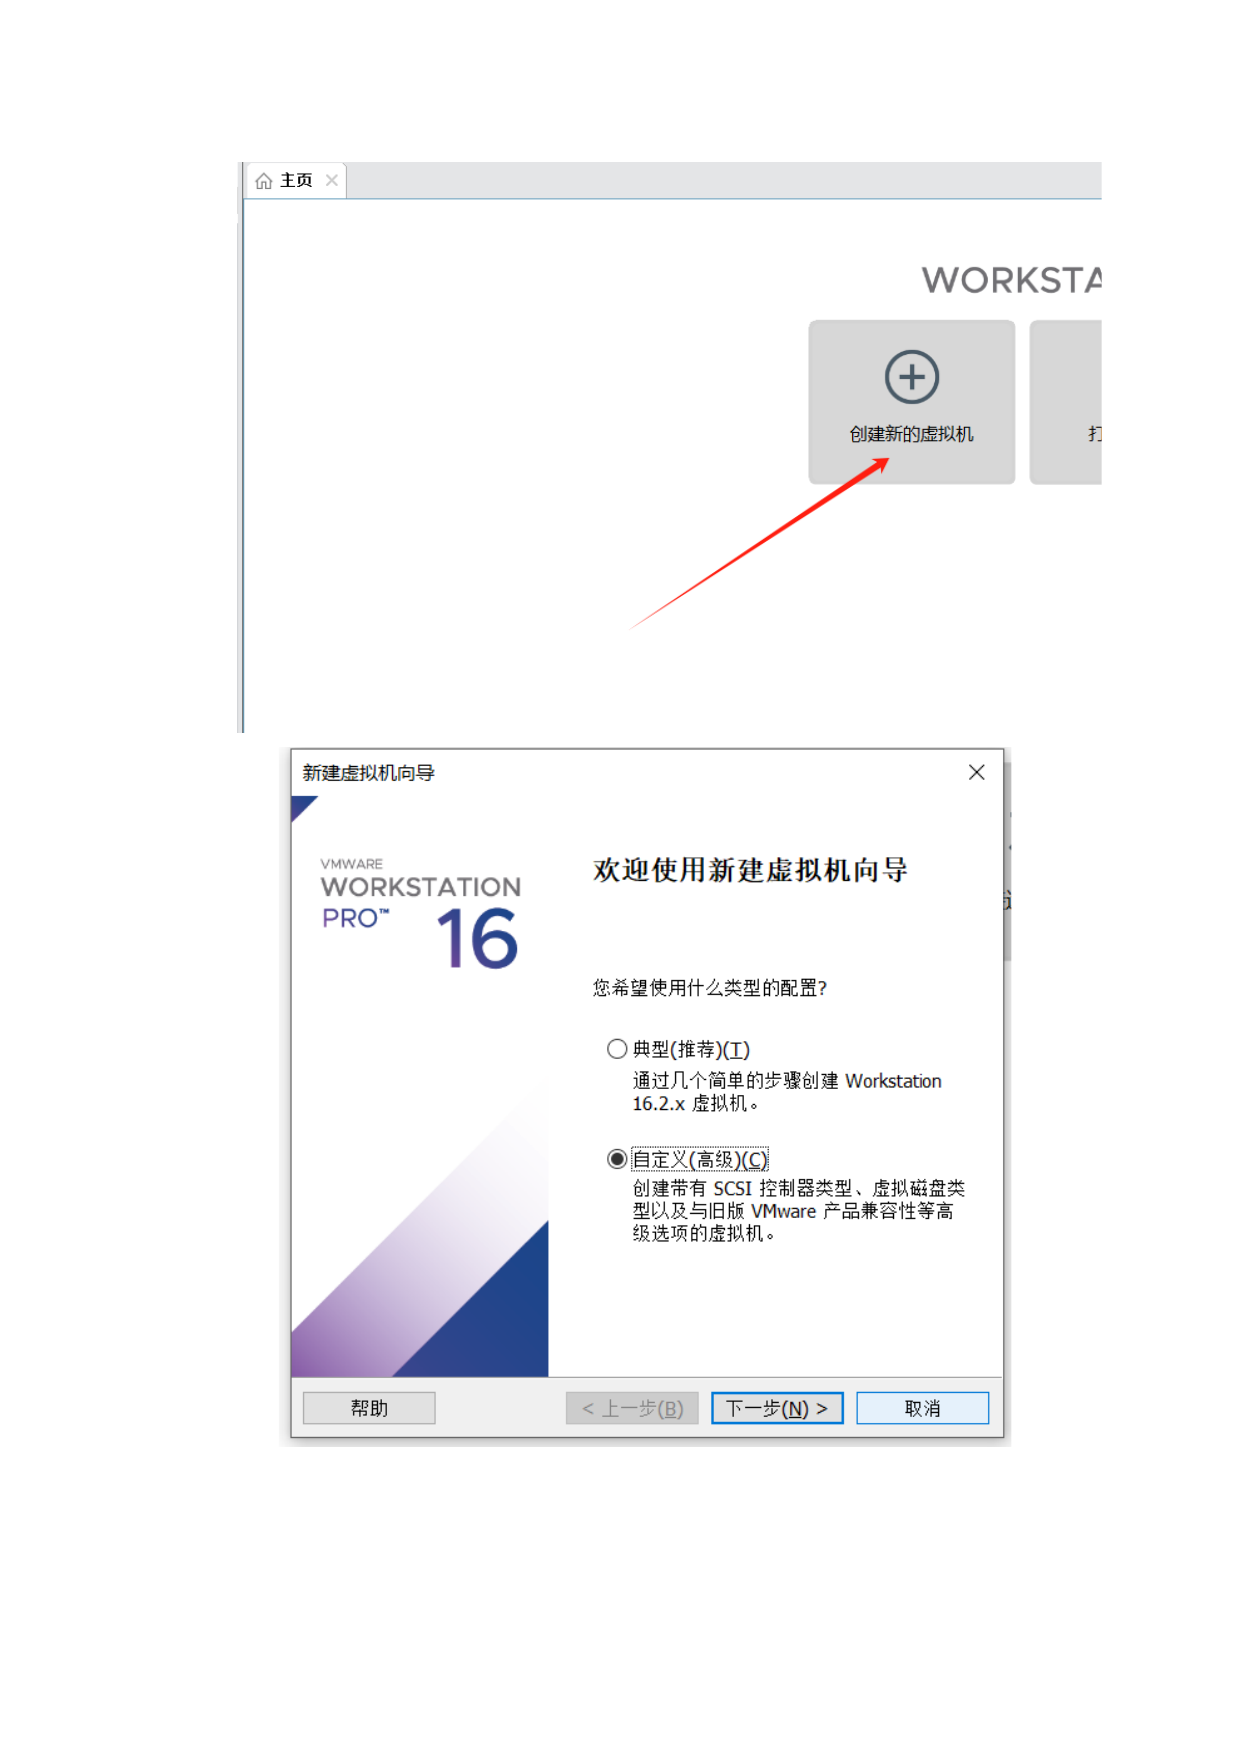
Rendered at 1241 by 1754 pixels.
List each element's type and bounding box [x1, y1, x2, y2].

picture [237, 162, 1102, 733]
picture [278, 747, 1012, 1447]
